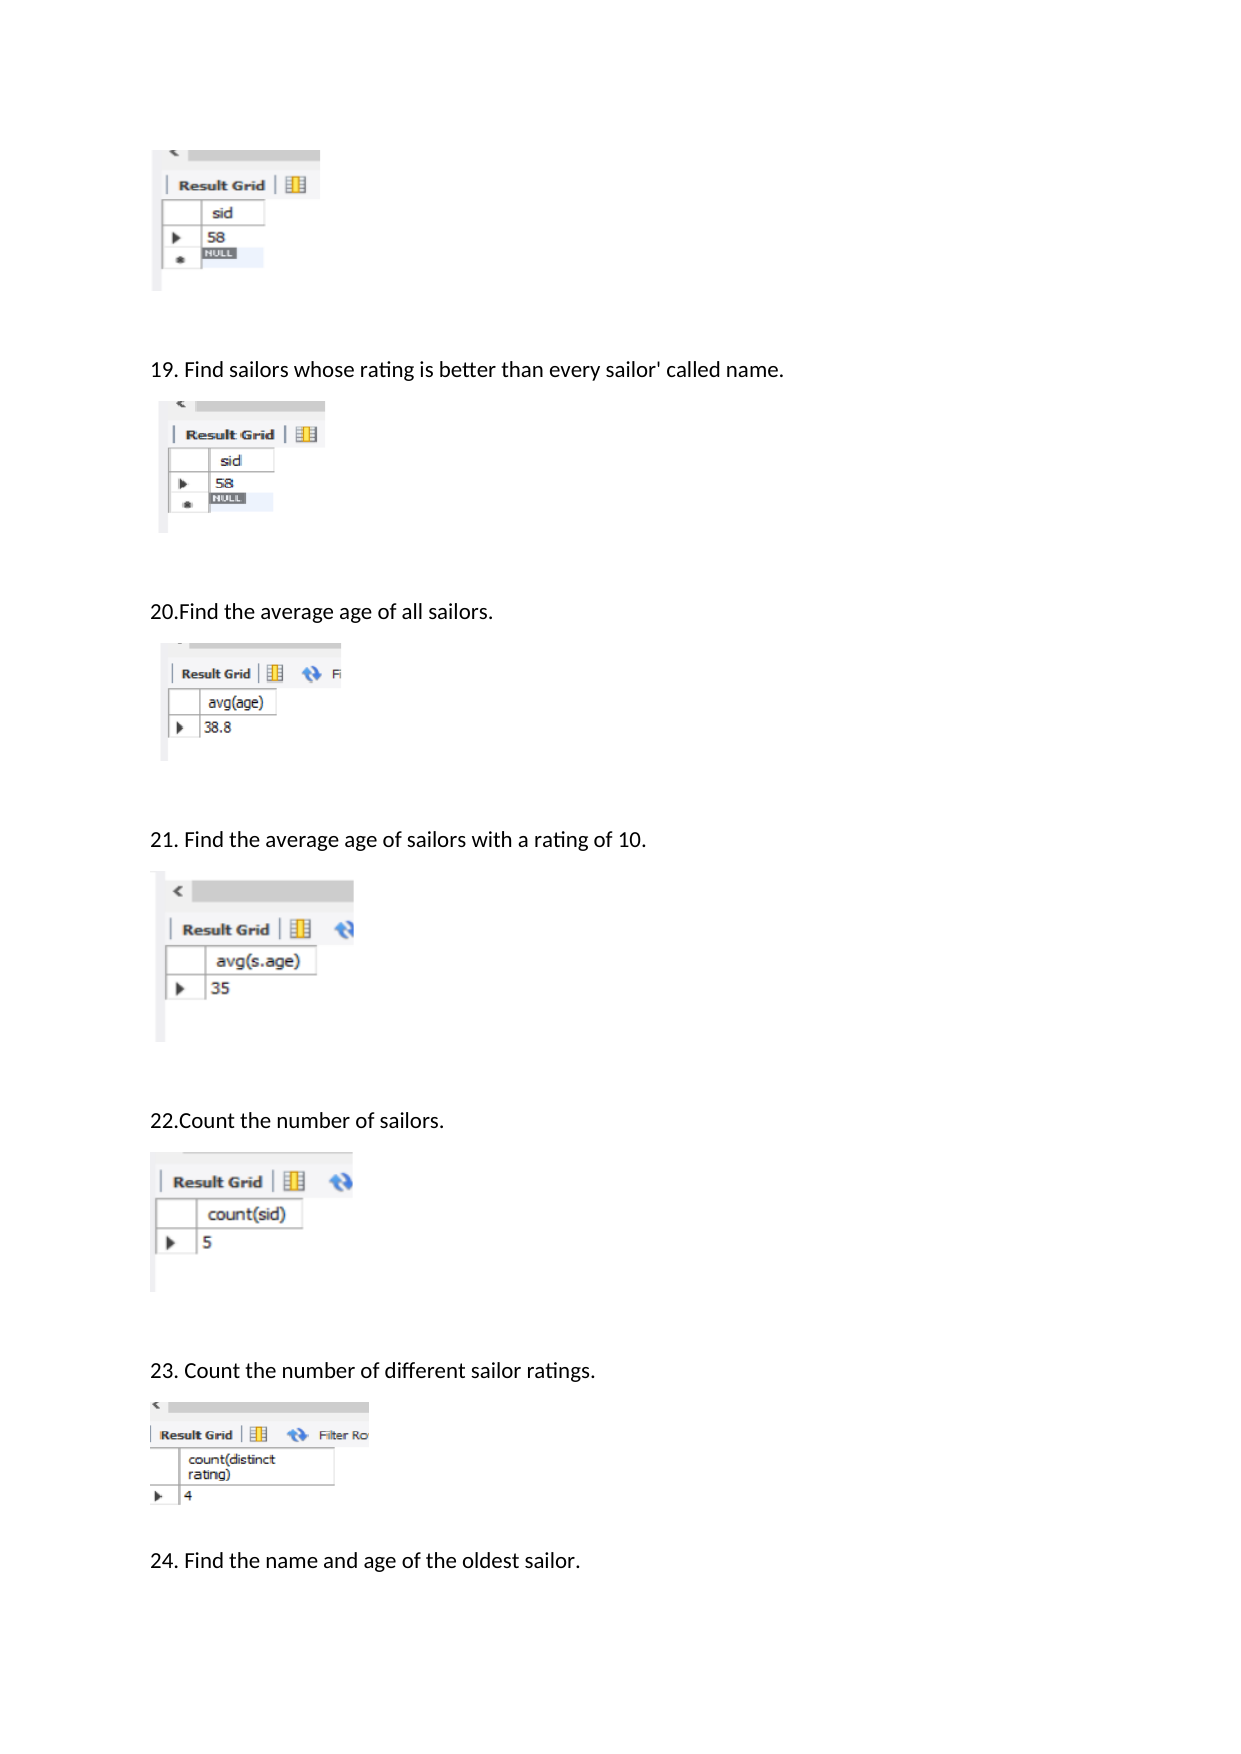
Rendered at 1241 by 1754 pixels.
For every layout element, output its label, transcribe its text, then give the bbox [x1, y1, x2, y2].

text 23. Count the number of different sailor ratings. [150, 1356, 1090, 1384]
picture [150, 1402, 369, 1528]
picture [150, 871, 354, 1042]
text 24. Find the name and age of the oldest sailor. [150, 1546, 1090, 1574]
text 21. Find the average age of sailors with a rating of 10. [150, 826, 1090, 853]
picture [150, 401, 325, 533]
text 22.Count the number of sailors. [150, 1107, 1090, 1134]
picture [150, 150, 320, 291]
picture [150, 643, 342, 761]
picture [150, 1152, 353, 1292]
text 19. Find sailors whose rating is better than every sailor' called name. [150, 355, 1090, 383]
text 20.Find the average age of all sailors. [150, 597, 1090, 625]
